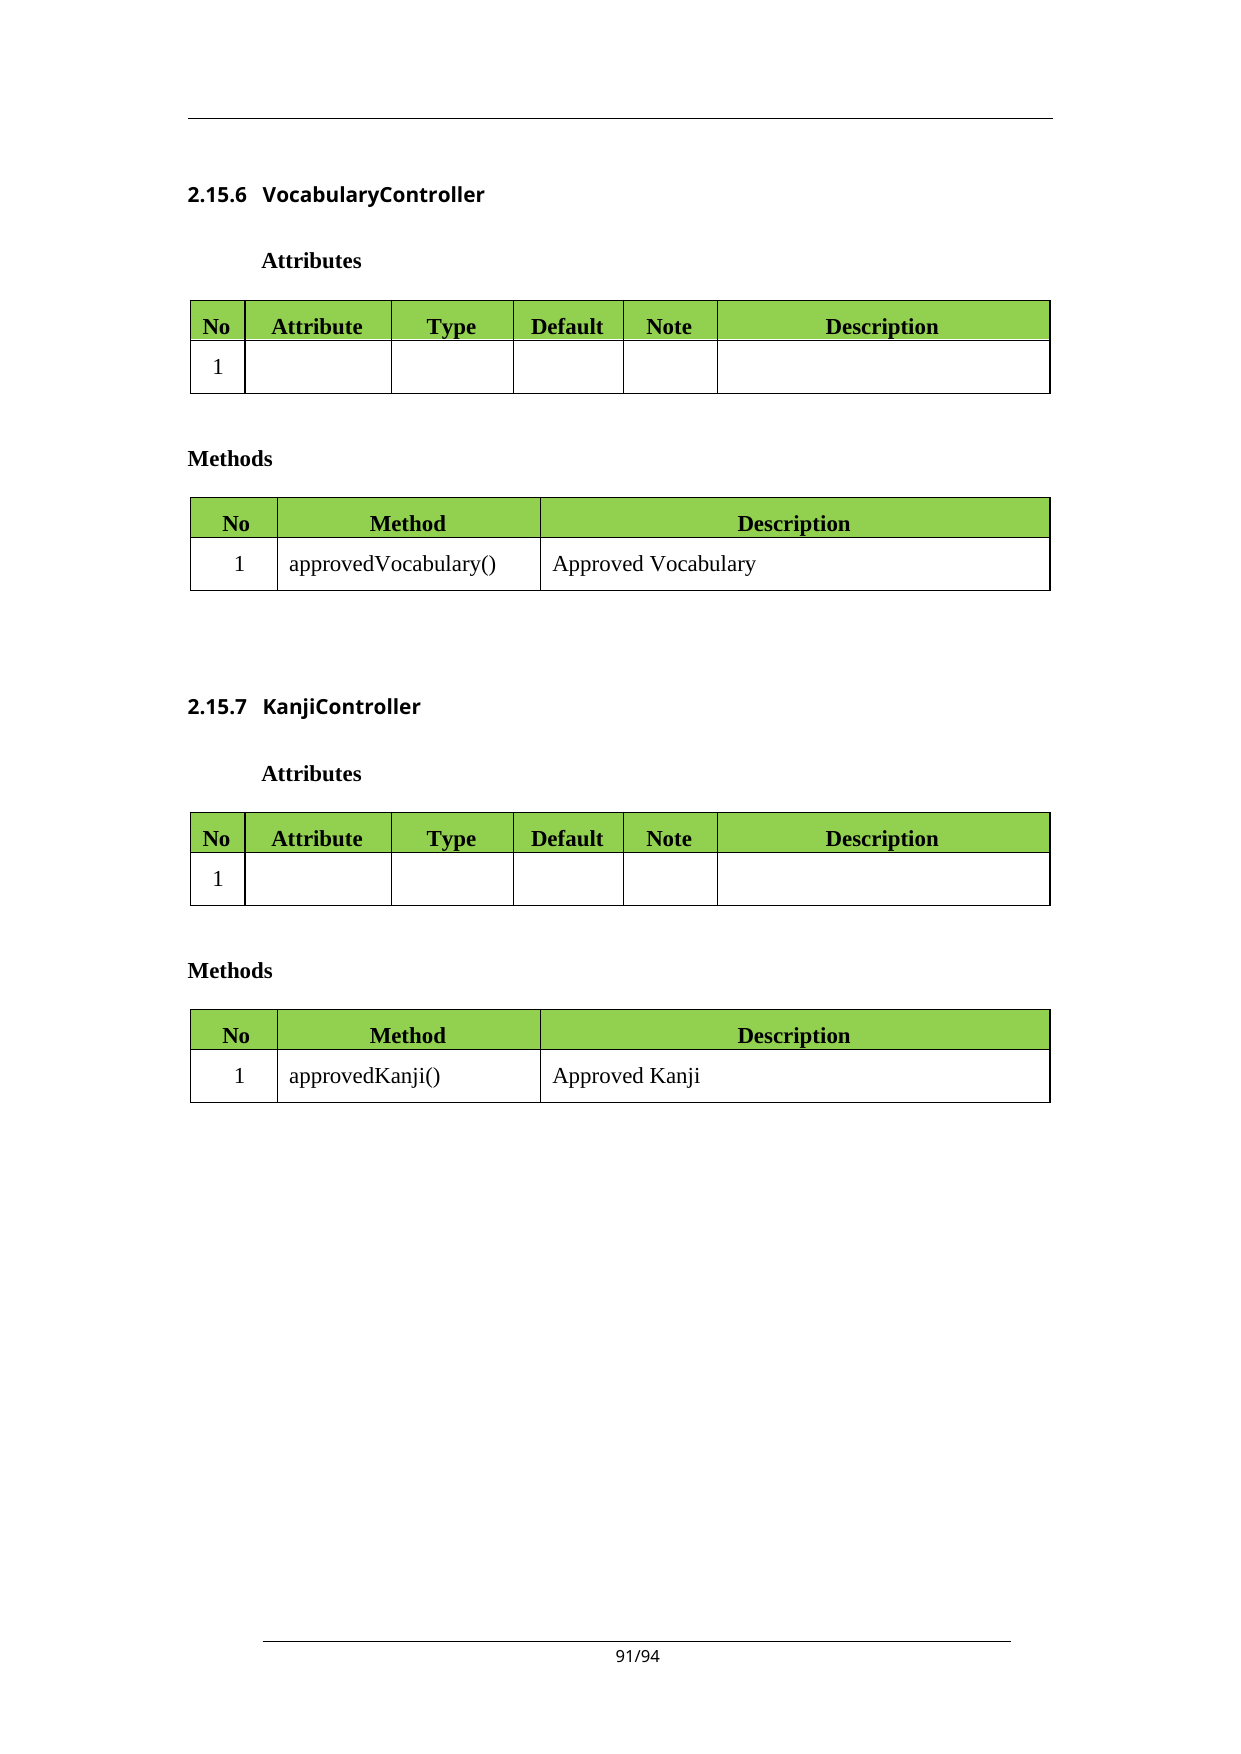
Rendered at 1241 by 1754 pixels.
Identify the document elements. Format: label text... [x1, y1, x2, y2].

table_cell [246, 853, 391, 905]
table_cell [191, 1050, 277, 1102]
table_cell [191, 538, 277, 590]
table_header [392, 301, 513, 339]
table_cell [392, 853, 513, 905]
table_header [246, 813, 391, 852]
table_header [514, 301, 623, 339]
subtitle VocabularyController [187, 180, 1053, 208]
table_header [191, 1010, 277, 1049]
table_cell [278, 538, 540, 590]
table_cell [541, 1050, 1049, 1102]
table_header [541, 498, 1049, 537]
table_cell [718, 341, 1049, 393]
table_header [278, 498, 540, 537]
subtitle Methods [187, 312, 1053, 471]
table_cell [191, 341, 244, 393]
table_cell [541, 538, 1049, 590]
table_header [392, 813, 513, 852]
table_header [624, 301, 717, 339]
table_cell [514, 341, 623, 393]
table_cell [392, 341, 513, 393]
subtitle Methods [187, 824, 1053, 983]
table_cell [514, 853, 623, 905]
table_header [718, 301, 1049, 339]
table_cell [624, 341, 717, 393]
subtitle KanjiController [187, 692, 1053, 721]
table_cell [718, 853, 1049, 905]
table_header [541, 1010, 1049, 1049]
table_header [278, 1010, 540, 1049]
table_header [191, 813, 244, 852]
subtitle Attributes [261, 760, 1053, 786]
subtitle Attributes [261, 248, 1053, 274]
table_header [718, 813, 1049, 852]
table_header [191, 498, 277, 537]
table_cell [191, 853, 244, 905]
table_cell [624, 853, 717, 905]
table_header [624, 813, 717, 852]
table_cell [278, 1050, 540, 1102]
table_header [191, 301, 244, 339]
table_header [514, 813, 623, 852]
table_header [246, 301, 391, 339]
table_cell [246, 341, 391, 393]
